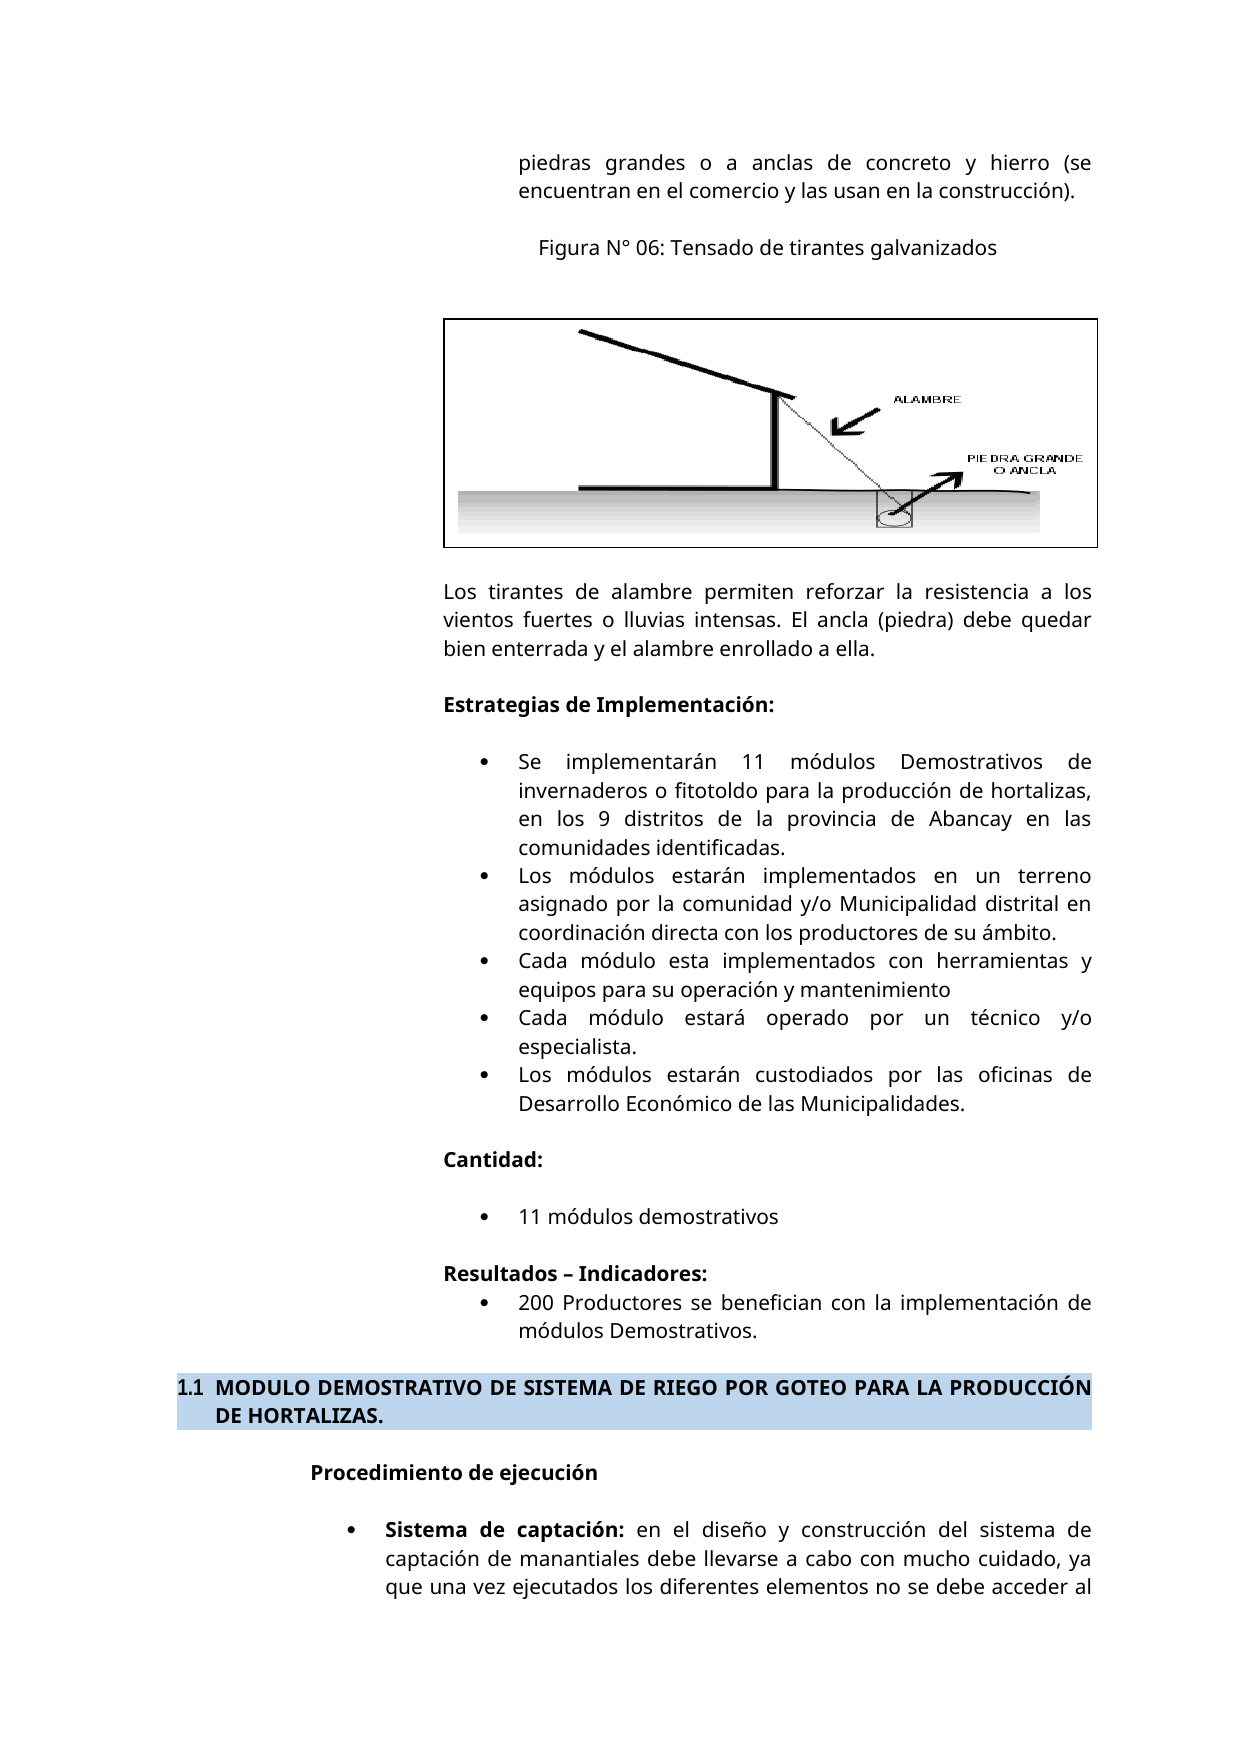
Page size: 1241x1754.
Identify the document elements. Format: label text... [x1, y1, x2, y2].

list 11 módulos demostrativos [481, 1202, 1092, 1231]
list Estrategias de Implementación: [443, 691, 1092, 719]
text Procedimiento de ejecución [310, 1458, 1092, 1487]
list MODULO DEMOSTRATIVO DE SISTEMA DE RIEGO POR GOTEO PARA LA PRODUCCIÓN DE HORTALIZAS. [177, 1373, 1092, 1430]
list Cada módulo estará operado por un técnico y/o especialista. [481, 1003, 1092, 1060]
list 200 Productores se benefician con la implementación de módulos Demostrativos. [481, 1288, 1092, 1344]
list Los módulos estarán custodiados por las oficinas de Desarrollo Económico de las Municipalidades. [481, 1060, 1092, 1117]
list Cada módulo esta implementados con herramientas y equipos para su operación y mantenimiento [481, 946, 1092, 1003]
list Cantidad: [443, 1146, 1092, 1174]
list Figura N° 06: Tensado de tirantes galvanizados [443, 233, 1092, 261]
list Resultados – Indicadores: [443, 1259, 1092, 1288]
list Los módulos estarán implementados en un terreno asignado por la comunidad y/o Municipalidad distrital en coordinación directa con los productores de su ámbito. [481, 861, 1092, 946]
list Se implementarán 11 módulos Demostrativos de invernaderos o fitotoldo para la producción de hortalizas, en los 9 distritos de la provincia de Abancay en las comunidades identificadas. [481, 747, 1092, 861]
list Los tirantes de alambre permiten reforzar la resistencia a los vientos fuertes o lluvias intensas. El ancla (piedra) debe quedar bien enterrada y el alambre enrollado a ella. [443, 577, 1092, 662]
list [481, 148, 1092, 204]
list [348, 1515, 1092, 1601]
